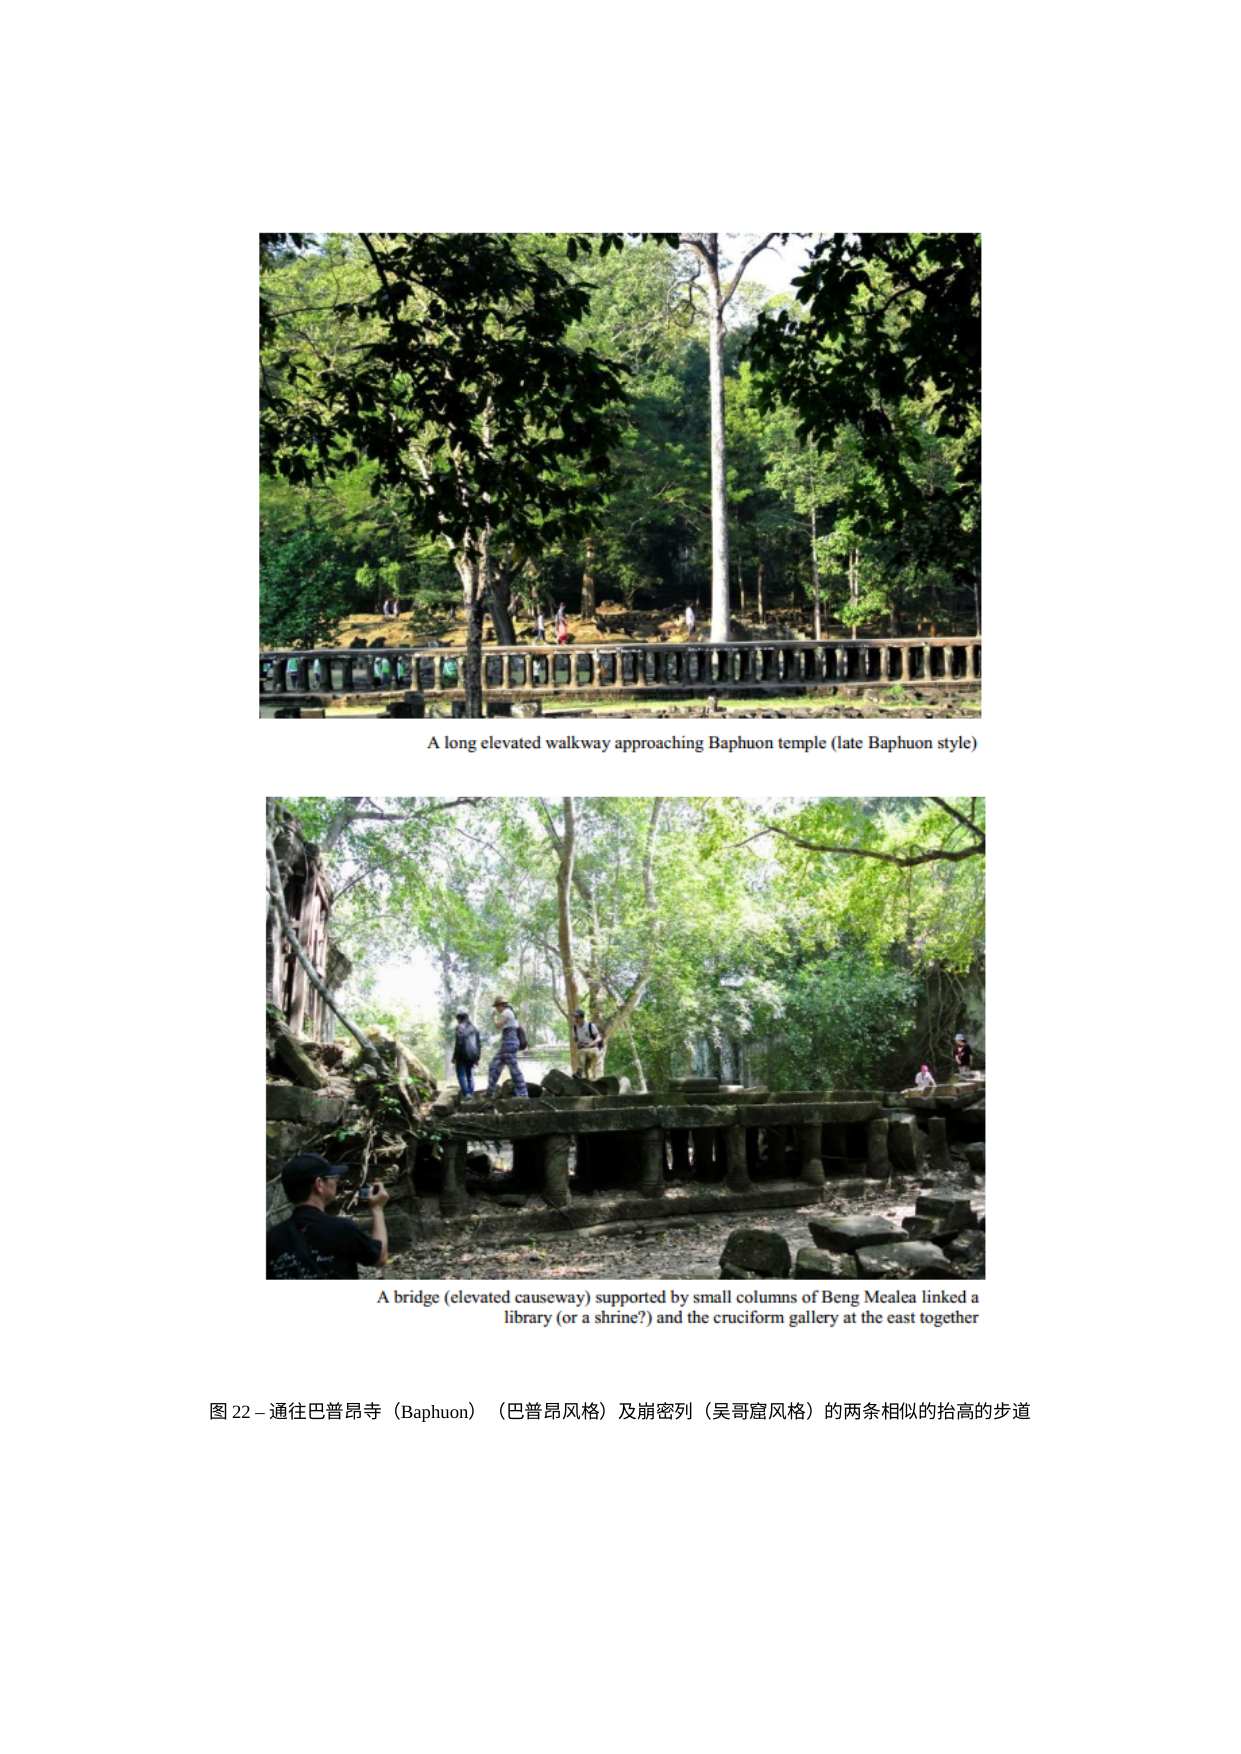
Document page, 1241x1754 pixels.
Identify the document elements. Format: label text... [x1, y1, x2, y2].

picture [250, 225, 990, 1342]
text 图22 – 通往巴普昂寺（Baphuon）（巴普昂风格）及崩密列（吴哥窟风格）的两条相似的抬高的步道 [187, 1394, 1053, 1427]
